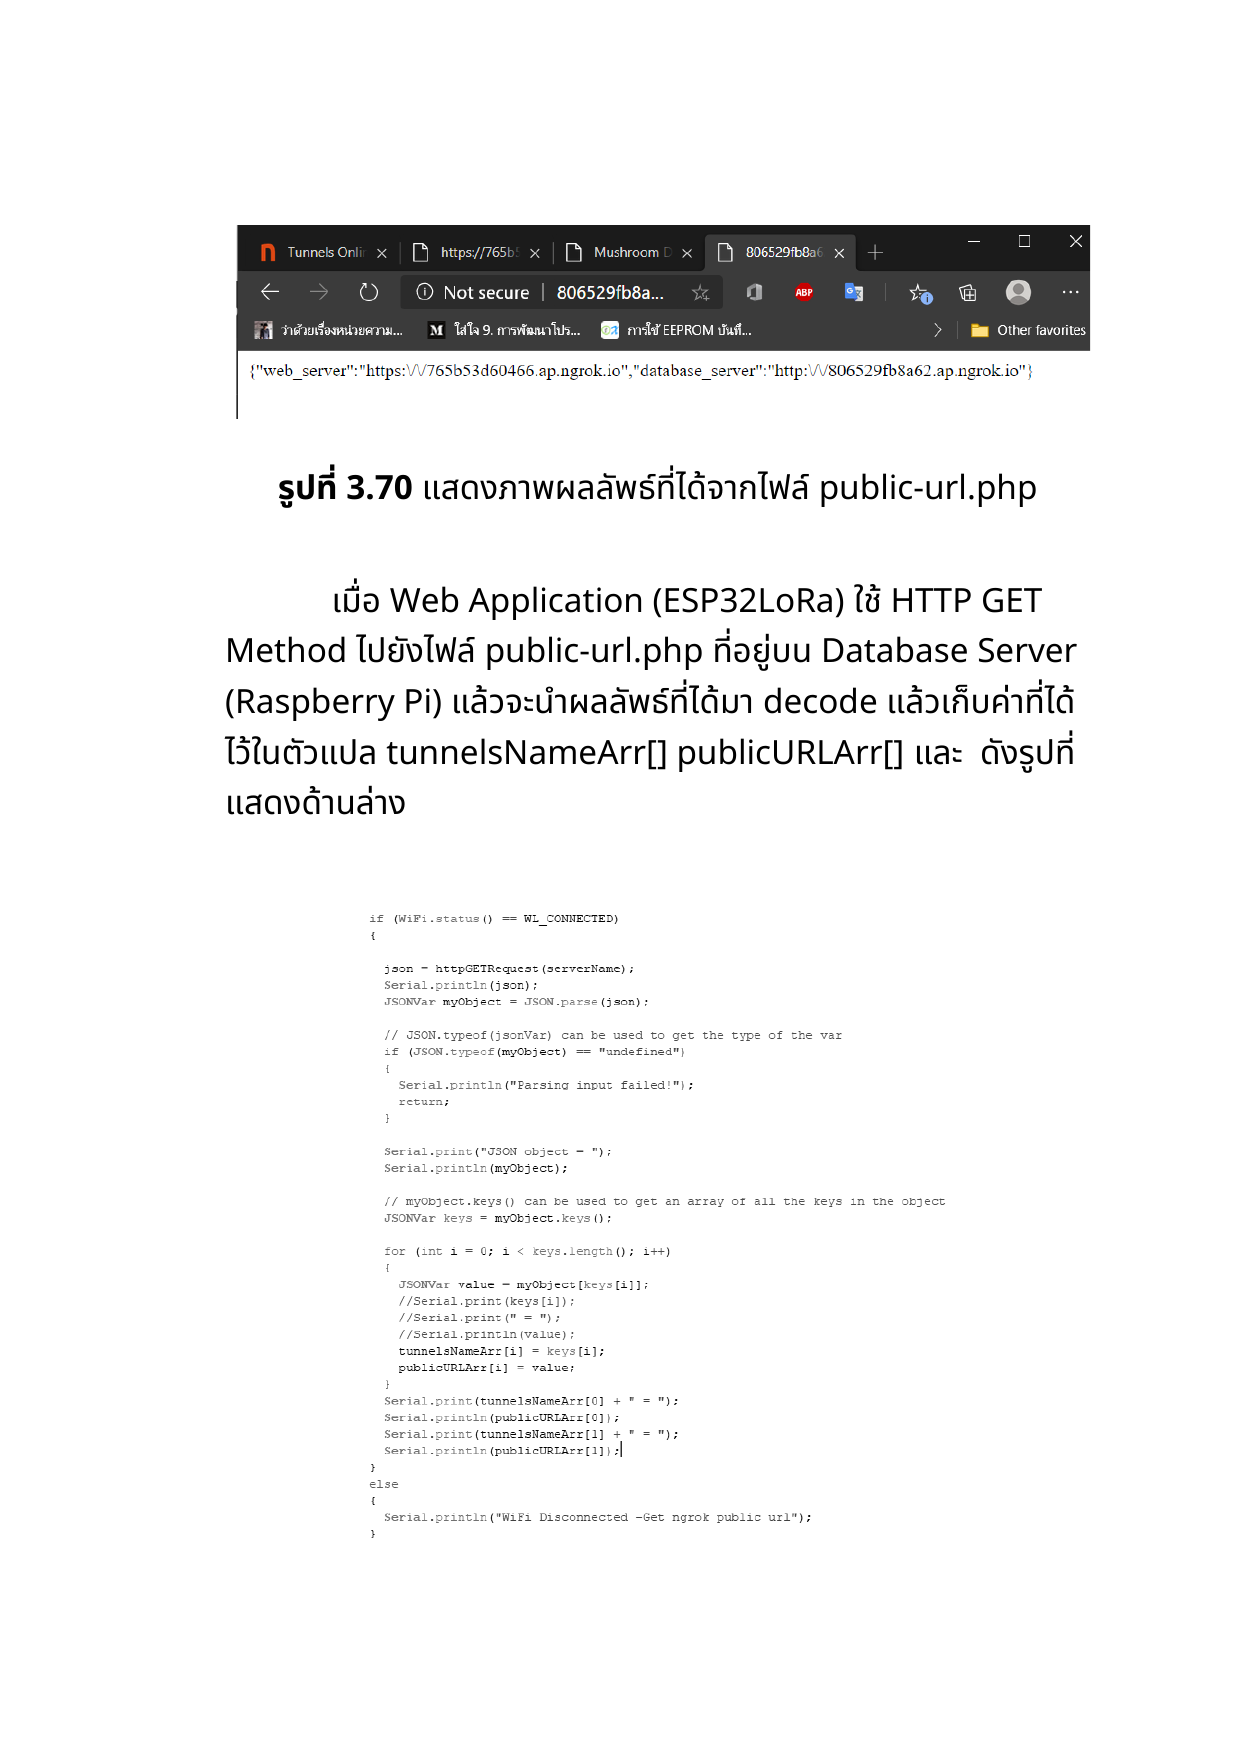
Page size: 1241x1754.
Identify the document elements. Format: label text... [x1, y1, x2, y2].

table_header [225, 908, 1090, 1595]
text เมื่อ Web Application (ESP32LoRa) ใช้ HTTP GET Method ไปยังไฟล์ public-url.php ที่อยู่บน Database Server (Raspberry Pi) แล้วจะนำผลลัพธ์ที่ได้มา decode แล้วเก็บค่าที่ได้ไว้ในตัวแปล tunnelsNameArr[] publicURLArr[] และ ดังรูปที่แสดงด้านล่าง [225, 577, 1090, 829]
picture [236, 225, 1091, 419]
table_header รูปที่ 3.70 แสดงภาพผลลัพธ์ที่ได้จากไฟล์ public-url.php [225, 225, 1090, 514]
